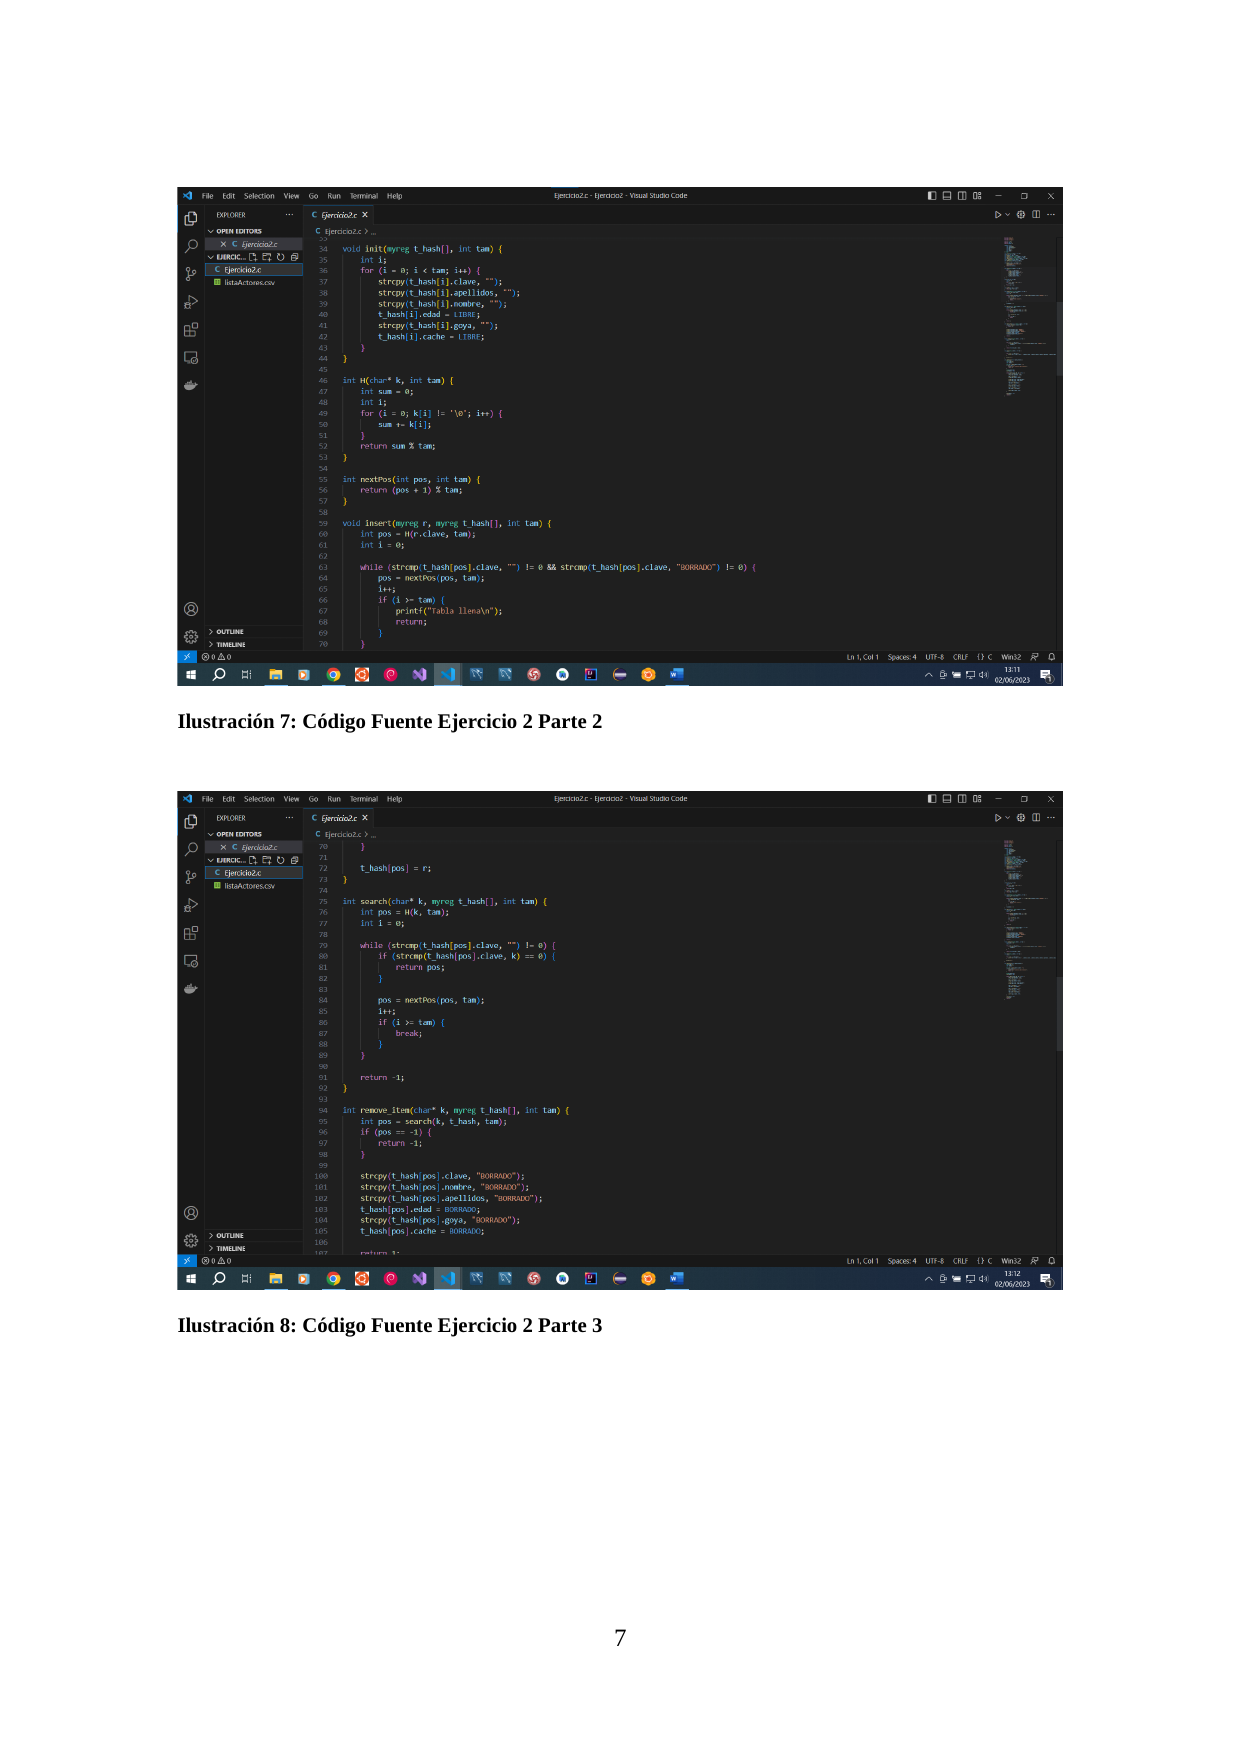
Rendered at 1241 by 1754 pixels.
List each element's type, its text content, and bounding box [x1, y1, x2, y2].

picture [177, 187, 1063, 686]
picture [177, 791, 1063, 1290]
